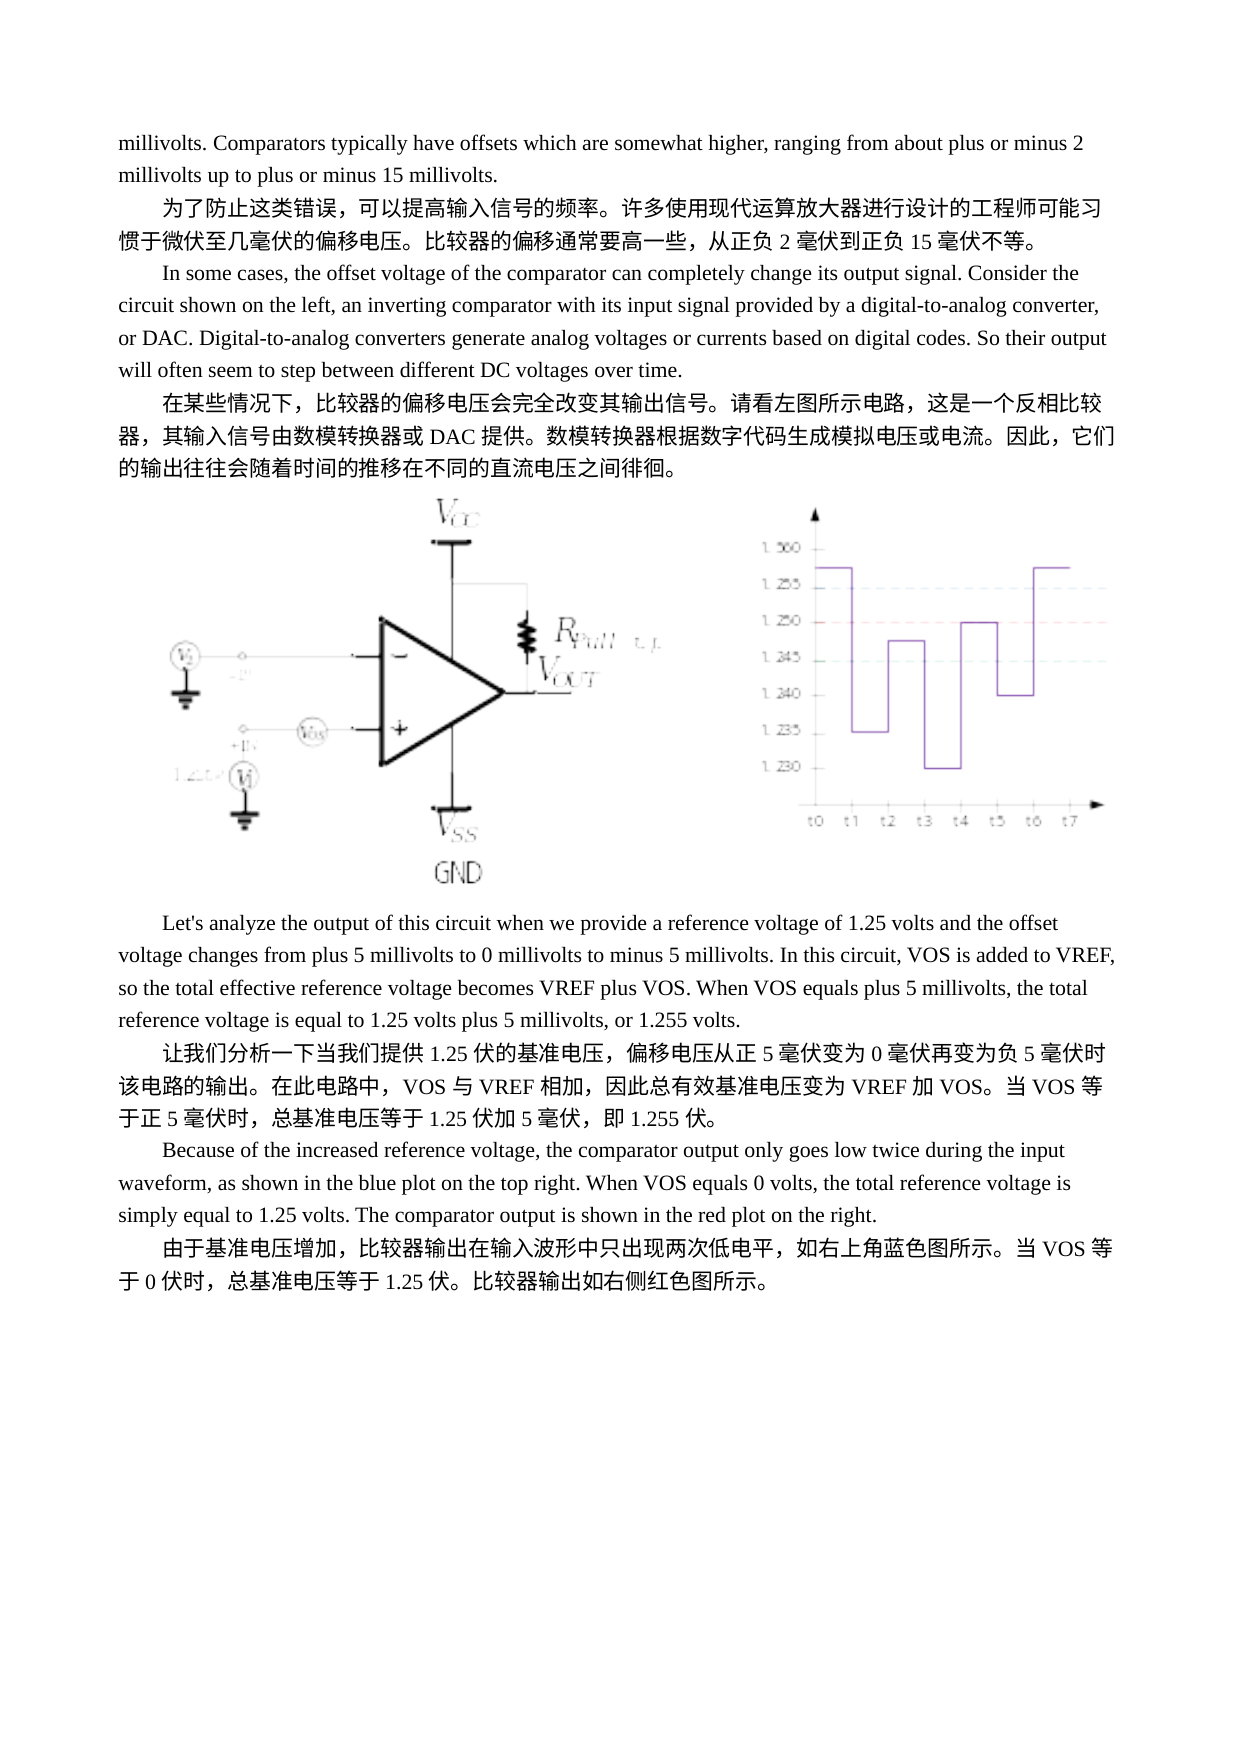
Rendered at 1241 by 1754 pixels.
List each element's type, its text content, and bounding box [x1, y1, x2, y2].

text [118, 126, 1122, 191]
text Because of the increased reference voltage, the comparator output only goes low twice during the input waveform, as shown in the blue plot on the top right. When VOS equals 0 volts, the total reference voltage is simply equal to 1.25 volts. The comparator output is shown in the red plot on the right. [118, 1133, 1122, 1231]
text 在某些情况下，比较器的偏移电压会完全改变其输出信号。请看左图所示电路，这是一个反相比较器，其输入信号由数模转换器或 DAC 提供。数模转换器根据数字代码生成模拟电压或电流。因此，它们的输出往往会随着时间的推移在不同的直流电压之间徘徊。 [118, 386, 1122, 483]
text In some cases, the offset voltage of the comparator can completely change its output signal. Consider the circuit shown on the left, an inverting comparator with its input signal provided by a digital-to-analog converter, or DAC. Digital-to-analog converters generate analog voltages or currents based on digital codes. So their output will often seem to step between different DC voltages over time. [118, 256, 1122, 386]
text Let's analyze the output of this circuit when we provide a reference voltage of 1.25 volts and the offset voltage changes from plus 5 millivolts to 0 millivolts to minus 5 millivolts. In this circuit, VOS is added to VREF, so the total effective reference voltage becomes VREF plus VOS. When VOS equals plus 5 millivolts, the total reference voltage is equal to 1.25 volts plus 5 millivolts, or 1.255 volts. [118, 906, 1122, 1036]
text 为了防止这类错误，可以提高输入信号的频率。许多使用现代运算放大器进行设计的工程师可能习惯于微伏至几毫伏的偏移电压。比较器的偏移通常要高一些，从正负 2 毫伏到正负 15 毫伏不等。 [118, 191, 1122, 256]
text 让我们分析一下当我们提供 1.25 伏的基准电压，偏移电压从正 5 毫伏变为 0 毫伏再变为负 5 毫伏时该电路的输出。在此电路中，VOS 与 VREF 相加，因此总有效基准电压变为 VREF 加 VOS。当 VOS 等于正 5 毫伏时，总基准电压等于 1.25 伏加 5 毫伏，即 1.255 伏。 [118, 1036, 1122, 1133]
text 由于基准电压增加，比较器输出在输入波形中只出现两次低电平，如右上角蓝色图所示。当 VOS 等于 0 伏时，总基准电压等于 1.25 伏。比较器输出如右侧红色图所示。 [118, 1231, 1122, 1296]
